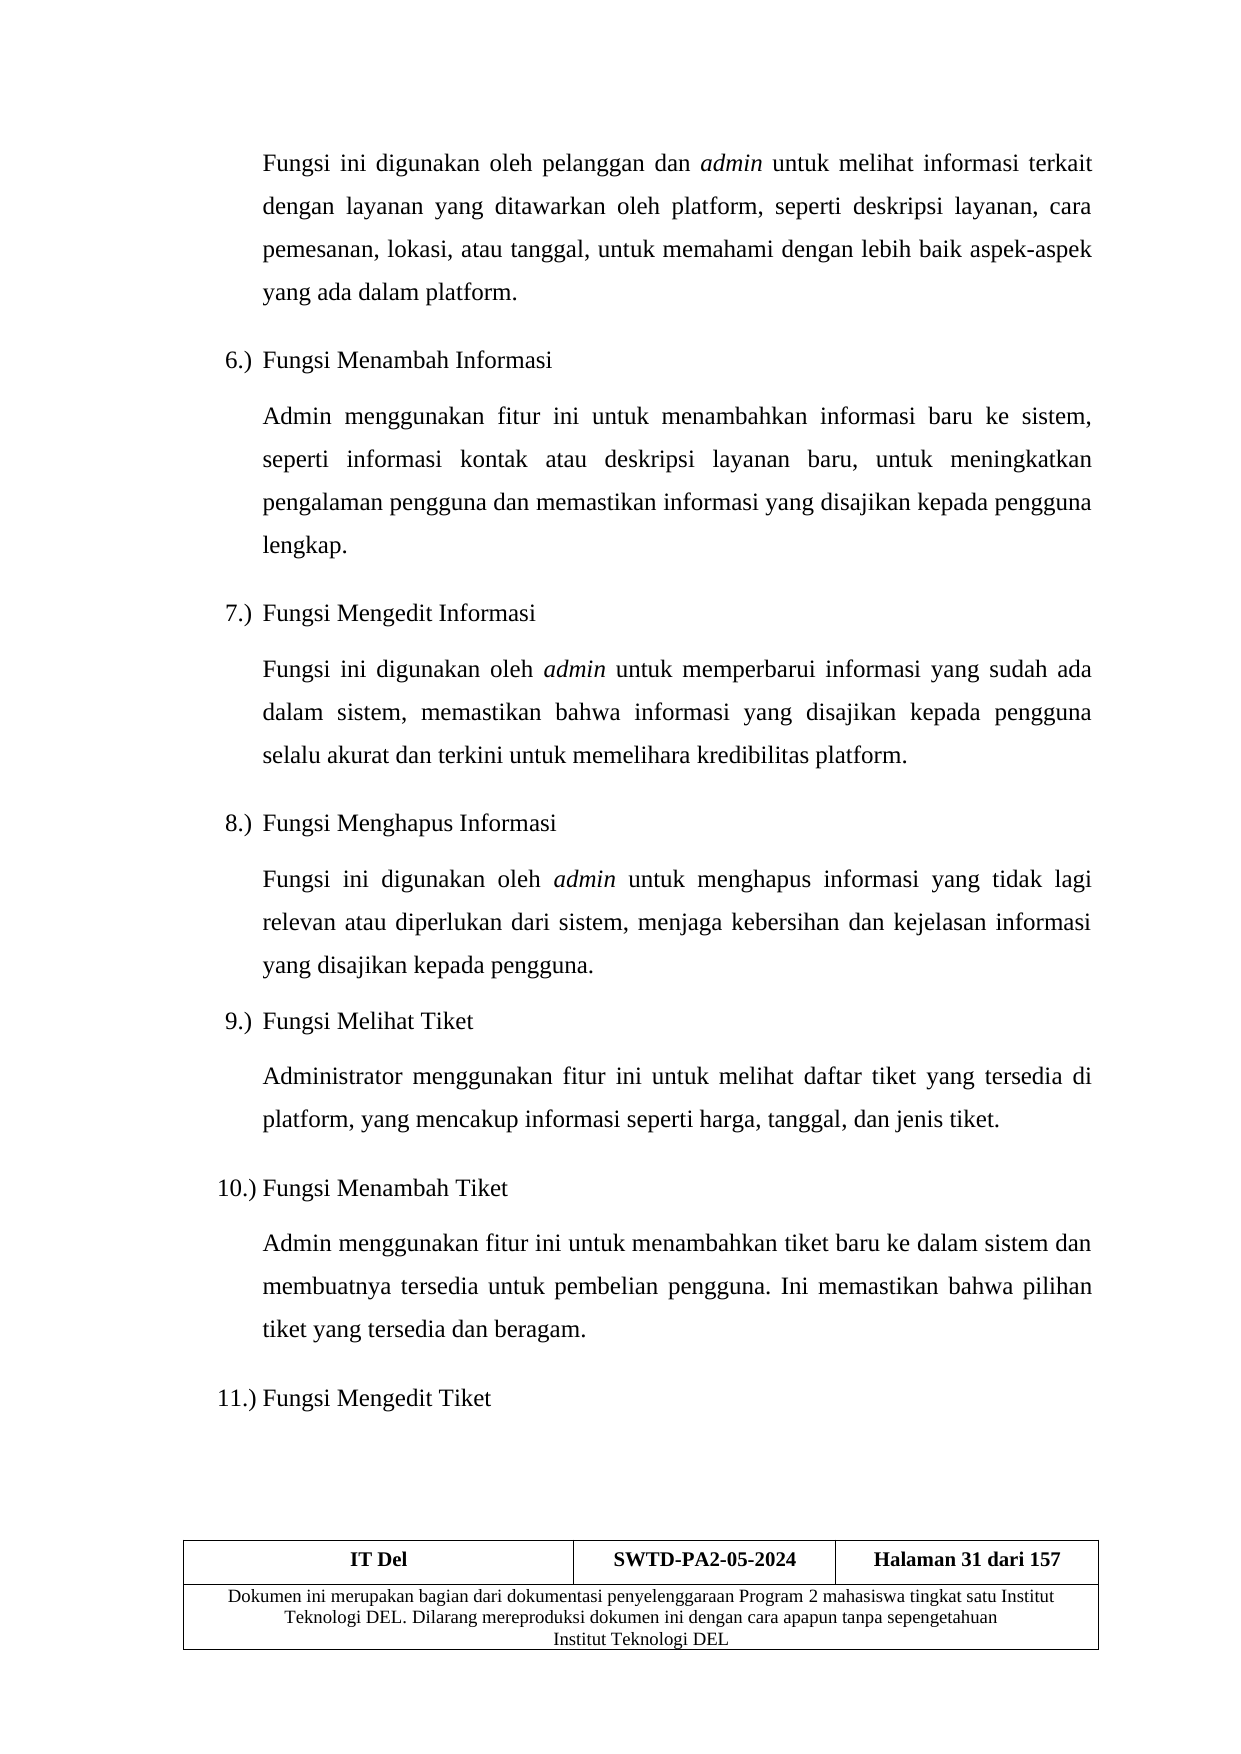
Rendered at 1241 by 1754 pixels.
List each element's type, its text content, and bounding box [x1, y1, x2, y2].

list Fungsi Menghapus Informasi [225, 808, 1092, 837]
text Fungsi ini digunakan oleh pelanggan dan admin untuk melihat informasi terkait dengan layanan yang ditawarkan oleh platform, seperti deskripsi layanan, cara pemesanan, lokasi, atau tanggal, untuk memahami dengan lebih baik aspek-aspek yang ada dalam platform. [262, 148, 1092, 306]
text Fungsi ini digunakan oleh admin untuk memperbarui informasi yang sudah ada dalam sistem, memastikan bahwa informasi yang disajikan kepada pengguna selalu akurat dan terkini untuk memelihara kredibilitas platform. [262, 654, 1092, 769]
list Fungsi Menambah Tiket [217, 1173, 1092, 1201]
list Fungsi Melihat Tiket [225, 1006, 1092, 1034]
list Admin menggunakan fitur ini untuk menambahkan informasi baru ke sistem, seperti informasi kontak atau deskripsi layanan baru, untuk meningkatkan pengalaman pengguna dan memastikan informasi yang disajikan kepada pengguna lengkap. [262, 401, 1092, 559]
list Administrator menggunakan fitur ini untuk melihat daftar tiket yang tersedia di platform, yang mencakup informasi seperti harga, tanggal, dan jenis tiket. [262, 1061, 1092, 1133]
list Fungsi Mengedit Informasi [225, 598, 1092, 627]
list Fungsi Menambah Informasi [225, 345, 1092, 374]
list Admin menggunakan fitur ini untuk menambahkan tiket baru ke dalam sistem dan membuatnya tersedia untuk pembelian pengguna. Ini memastikan bahwa pilihan tiket yang tersedia dan beragam. [262, 1228, 1092, 1343]
text Fungsi ini digunakan oleh admin untuk menghapus informasi yang tidak lagi relevan atau diperlukan dari sistem, menjaga kebersihan dan kejelasan informasi yang disajikan kepada pengguna. [262, 864, 1092, 979]
list Fungsi Mengedit Tiket [172, 1383, 1092, 1411]
